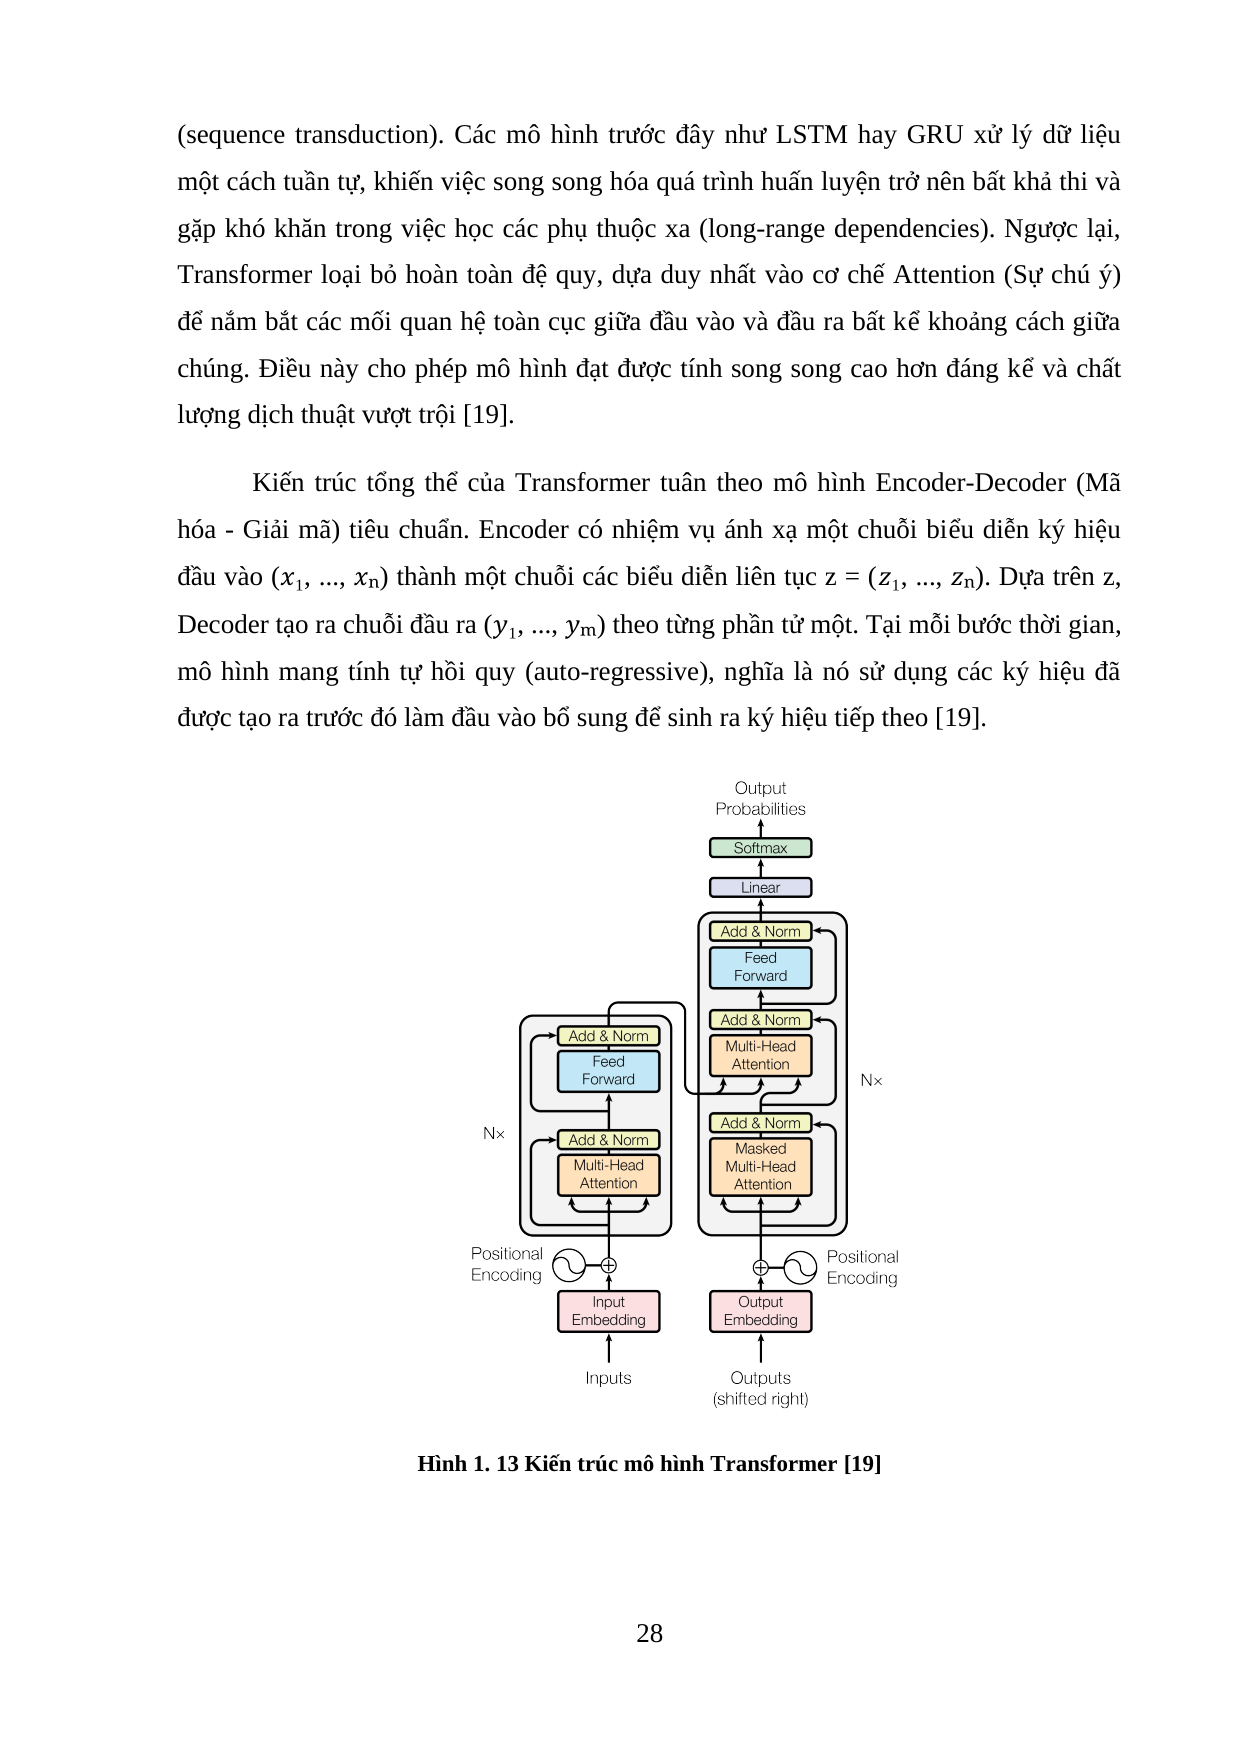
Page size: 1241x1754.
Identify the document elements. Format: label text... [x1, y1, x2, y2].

picture [465, 768, 909, 1414]
text Hình 1. 13 Kiến trúc mô hình Transformer [19] [177, 1450, 1122, 1476]
text Kiến trúc tổng thể của Transformer tuân theo mô hình Encoder-Decoder (Mã hóa - Giải mã) tiêu chuẩn. Encoder có nhiệm vụ ánh xạ một chuỗi biểu diễn ký hiệu đầu vào (𝑥₁, ..., 𝑥ₙ) thành một chuỗi các biểu diễn liên tục z = (𝑧₁, ..., 𝑧ₙ). Dựa trên z, Decoder tạo ra chuỗi đầu ra (𝑦₁, ..., 𝑦ₘ) theo từng phần tử một. Tại mỗi bước thời gian, mô hình mang tính tự hồi quy (auto-regressive), nghĩa là nó sử dụng các ký hiệu đã được tạo ra trước đó làm đầu vào bổ sung để sinh ra ký hiệu tiếp theo [19]. [177, 466, 1122, 732]
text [177, 118, 1122, 430]
